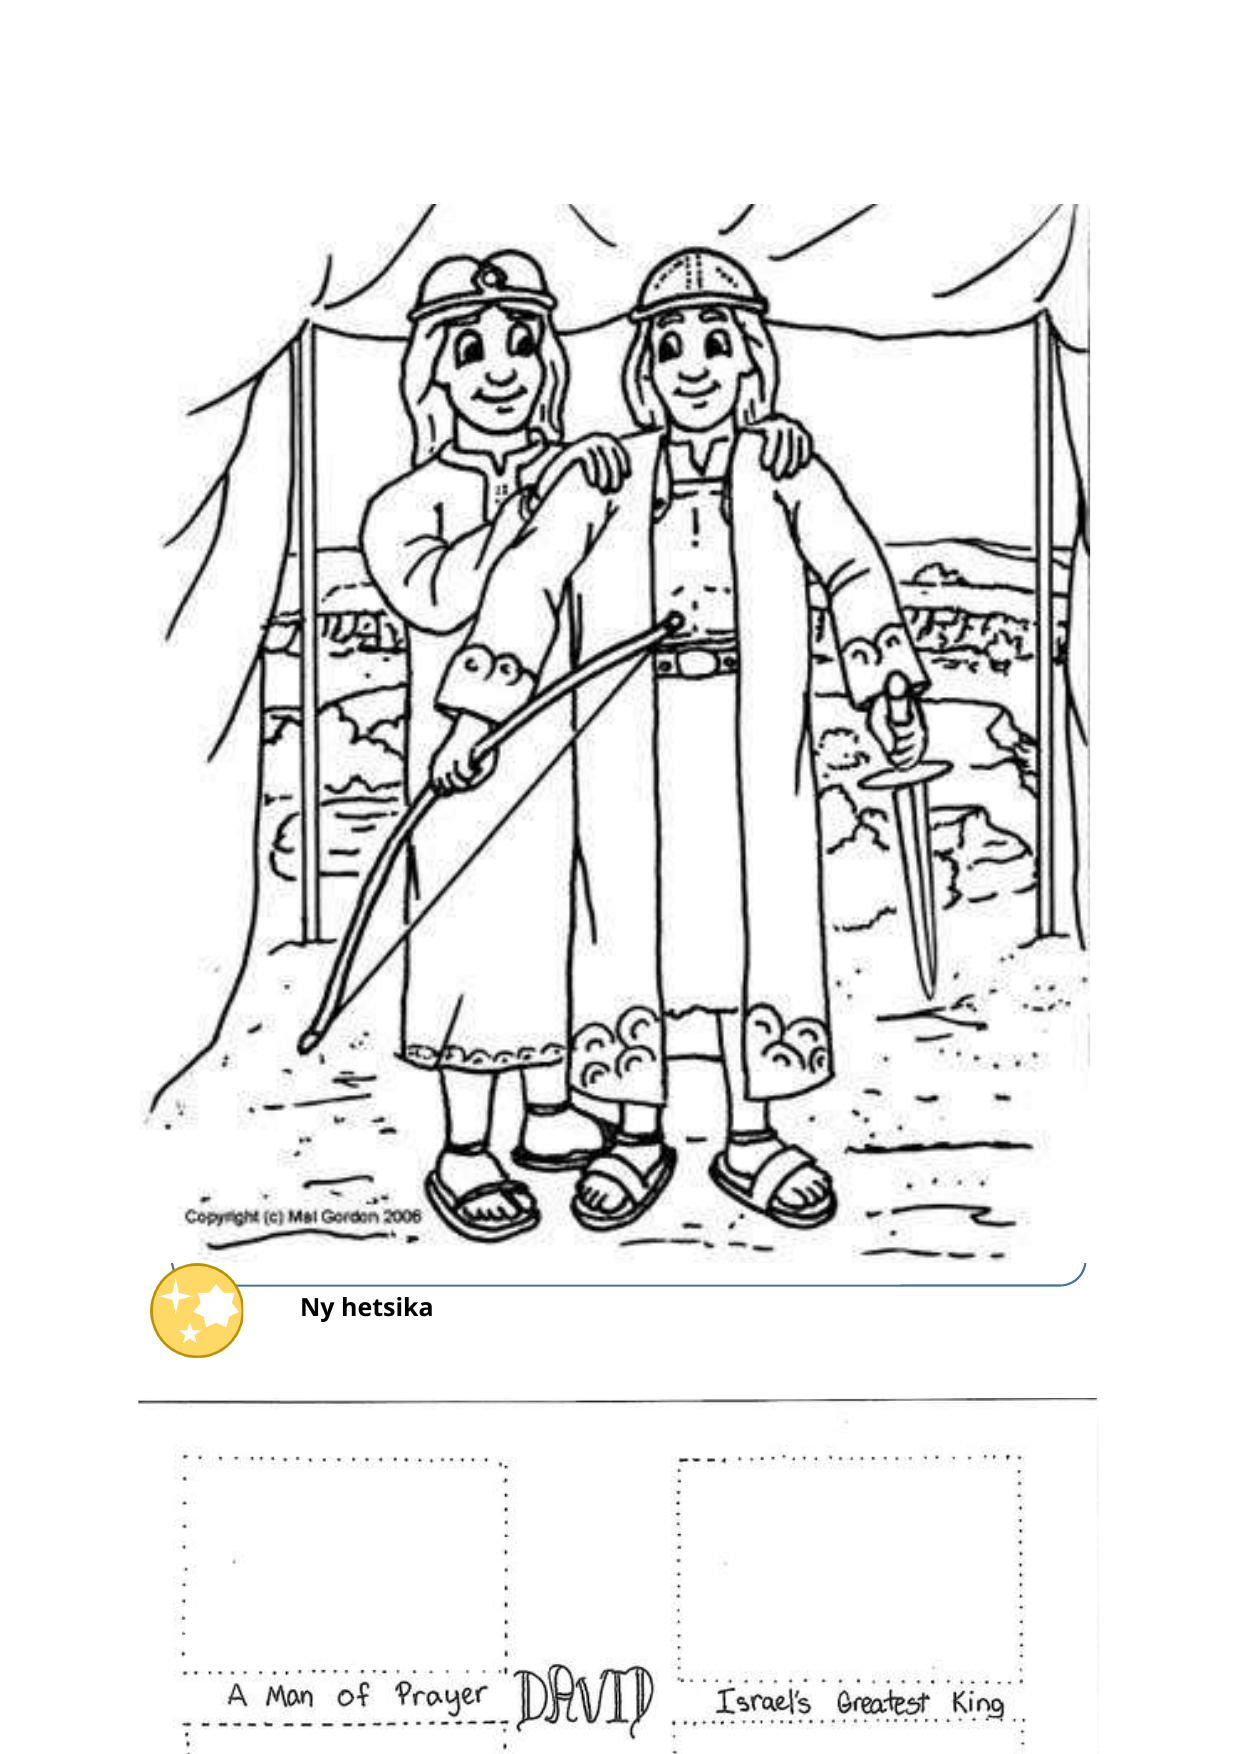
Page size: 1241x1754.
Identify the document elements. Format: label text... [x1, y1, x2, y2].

picture [139, 204, 1091, 1358]
text Ny hetsika [244, 1290, 1090, 1324]
picture [138, 1398, 1100, 1754]
